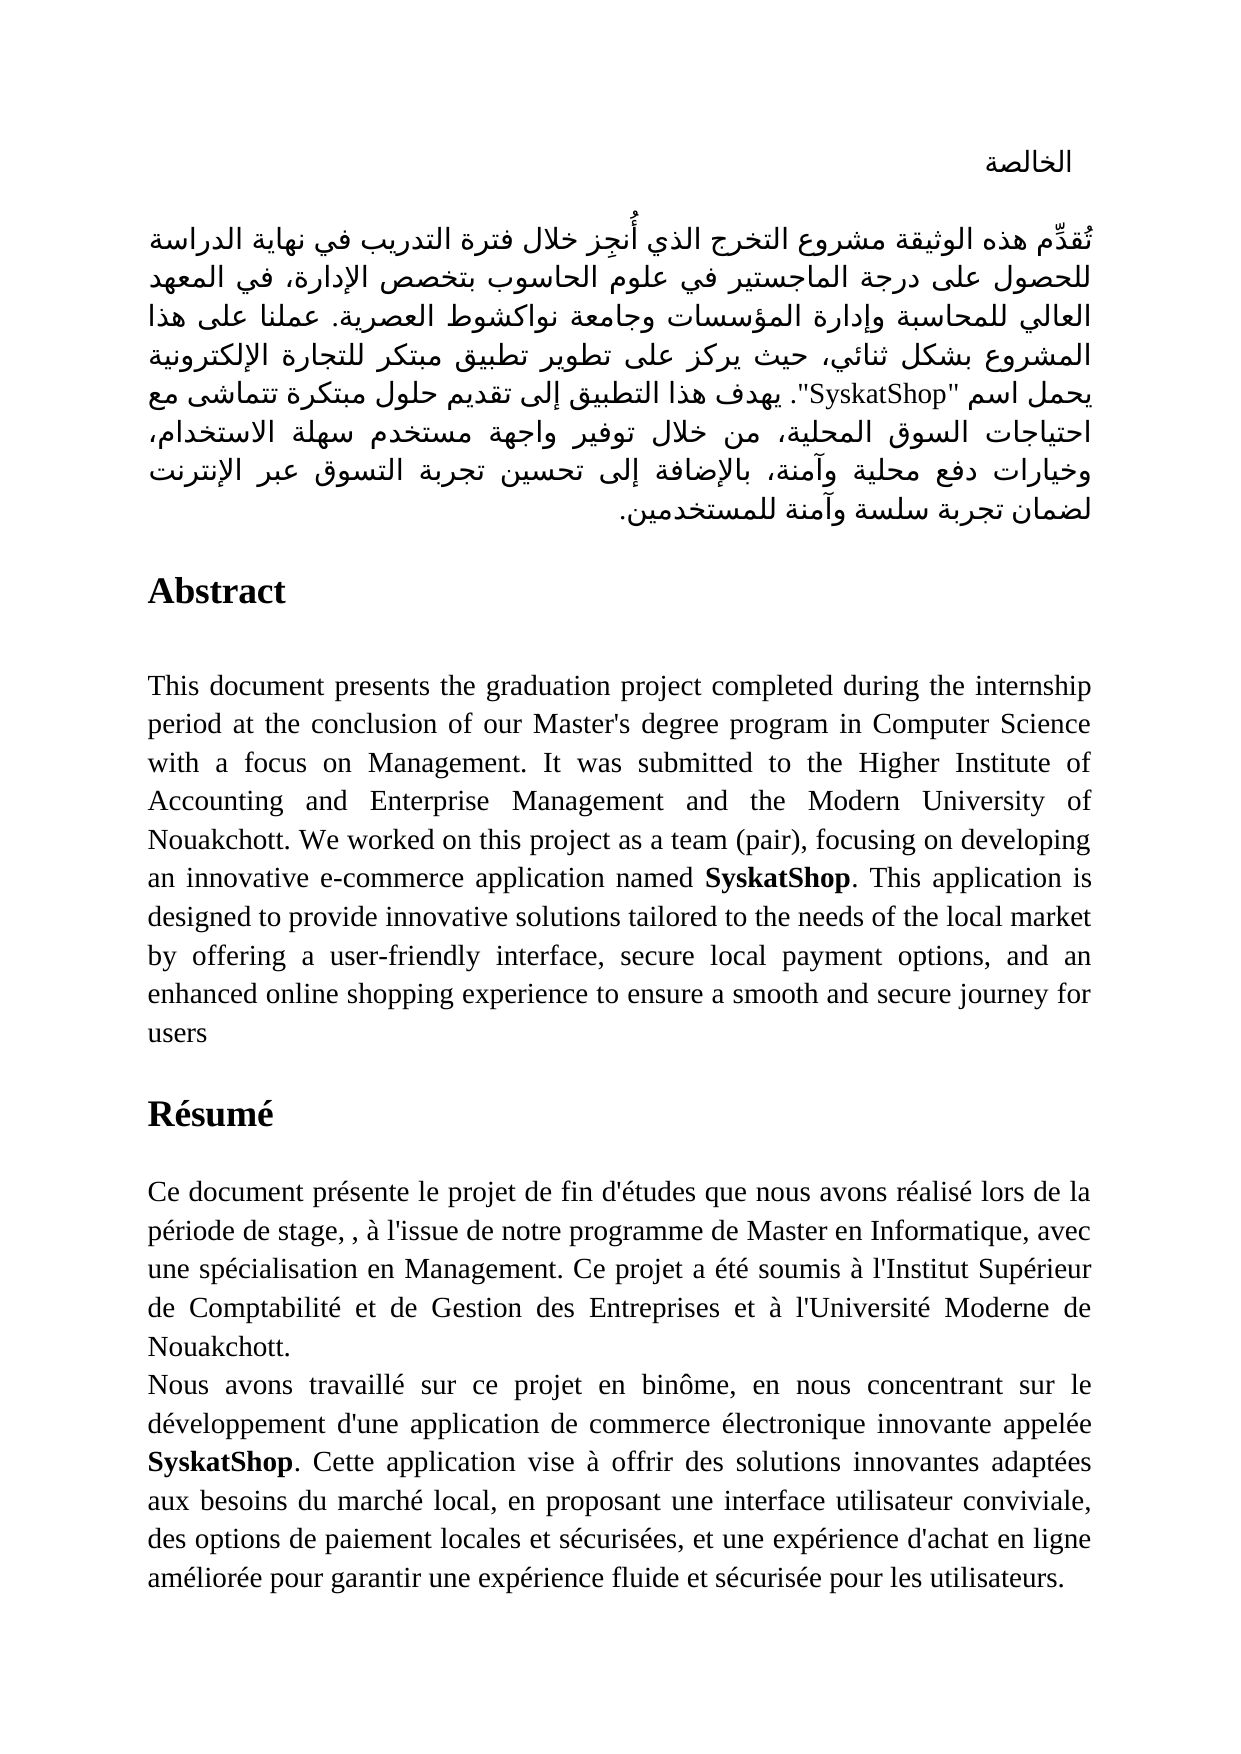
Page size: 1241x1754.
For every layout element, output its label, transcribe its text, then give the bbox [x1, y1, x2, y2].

text الخالصة [4, 145, 1093, 178]
text Résumé [147, 1092, 1234, 1135]
text تُقدِّم هذه الوثيقة مشروع التخرج الذي أُنجِز خلال فترة التدريب في نهاية الدراسة للحصول على درجة الماجستير في علوم الحاسوب بتخصص الإدارة، في المعهد العالي للمحاسبة وإدارة المؤسسات وجامعة نواكشوط العصرية. عملنا على هذا المشروع بشكل ثنائي، حيث يركز على تطوير تطبيق مبتكر للتجارة الإلكترونية يحمل اسم "SyskatShop". يهدف هذا التطبيق إلى تقديم حلول مبتكرة تتماشى مع احتياجات السوق المحلية، من خلال توفير واجهة مستخدم سهلة الاستخدام، وخيارات دفع محلية وآمنة، بالإضافة إلى تحسين تجربة التسوق عبر الإنترنت لضمان تجربة سلسة وآمنة للمستخدمين. [147, 222, 1092, 525]
text This document presents the graduation project completed during the internship period at the conclusion of our Master's degree program in Computer Science with a focus on Management. It was submitted to the Higher Institute of Accounting and Enterprise Management and the Modern University of Nouakchott. We worked on this project as a team (pair), focusing on developing an innovative e-commerce application named SyskatShop. This application is designed to provide innovative solutions tailored to the needs of the local market by offering a user-friendly interface, secure local payment options, and an enhanced online shopping experience to ensure a smooth and secure journey for users [147, 668, 1092, 1048]
text Ce document présente le projet de fin d'études que nous avons réalisé lors de la période de stage, , à l'issue de notre programme de Master en Informatique, avec une spécialisation en Management. Ce projet a été soumis à l'Institut Supérieur de Comptabilité et de Gestion des Entreprises et à l'Université Moderne de Nouakchott. Nous avons travaillé sur ce projet en binôme, en nous concentrant sur le développement d'une application de commerce électronique innovante appelée SyskatShop. Cette application vise à offrir des solutions innovantes adaptées aux besoins du marché local, en proposant une interface utilisateur conviviale, des options de paiement locales et sécurisées, et une expérience d'achat en ligne améliorée pour garantir une expérience fluide et sécurisée pour les utilisateurs. [147, 1174, 1092, 1593]
text Abstract [147, 569, 1234, 612]
